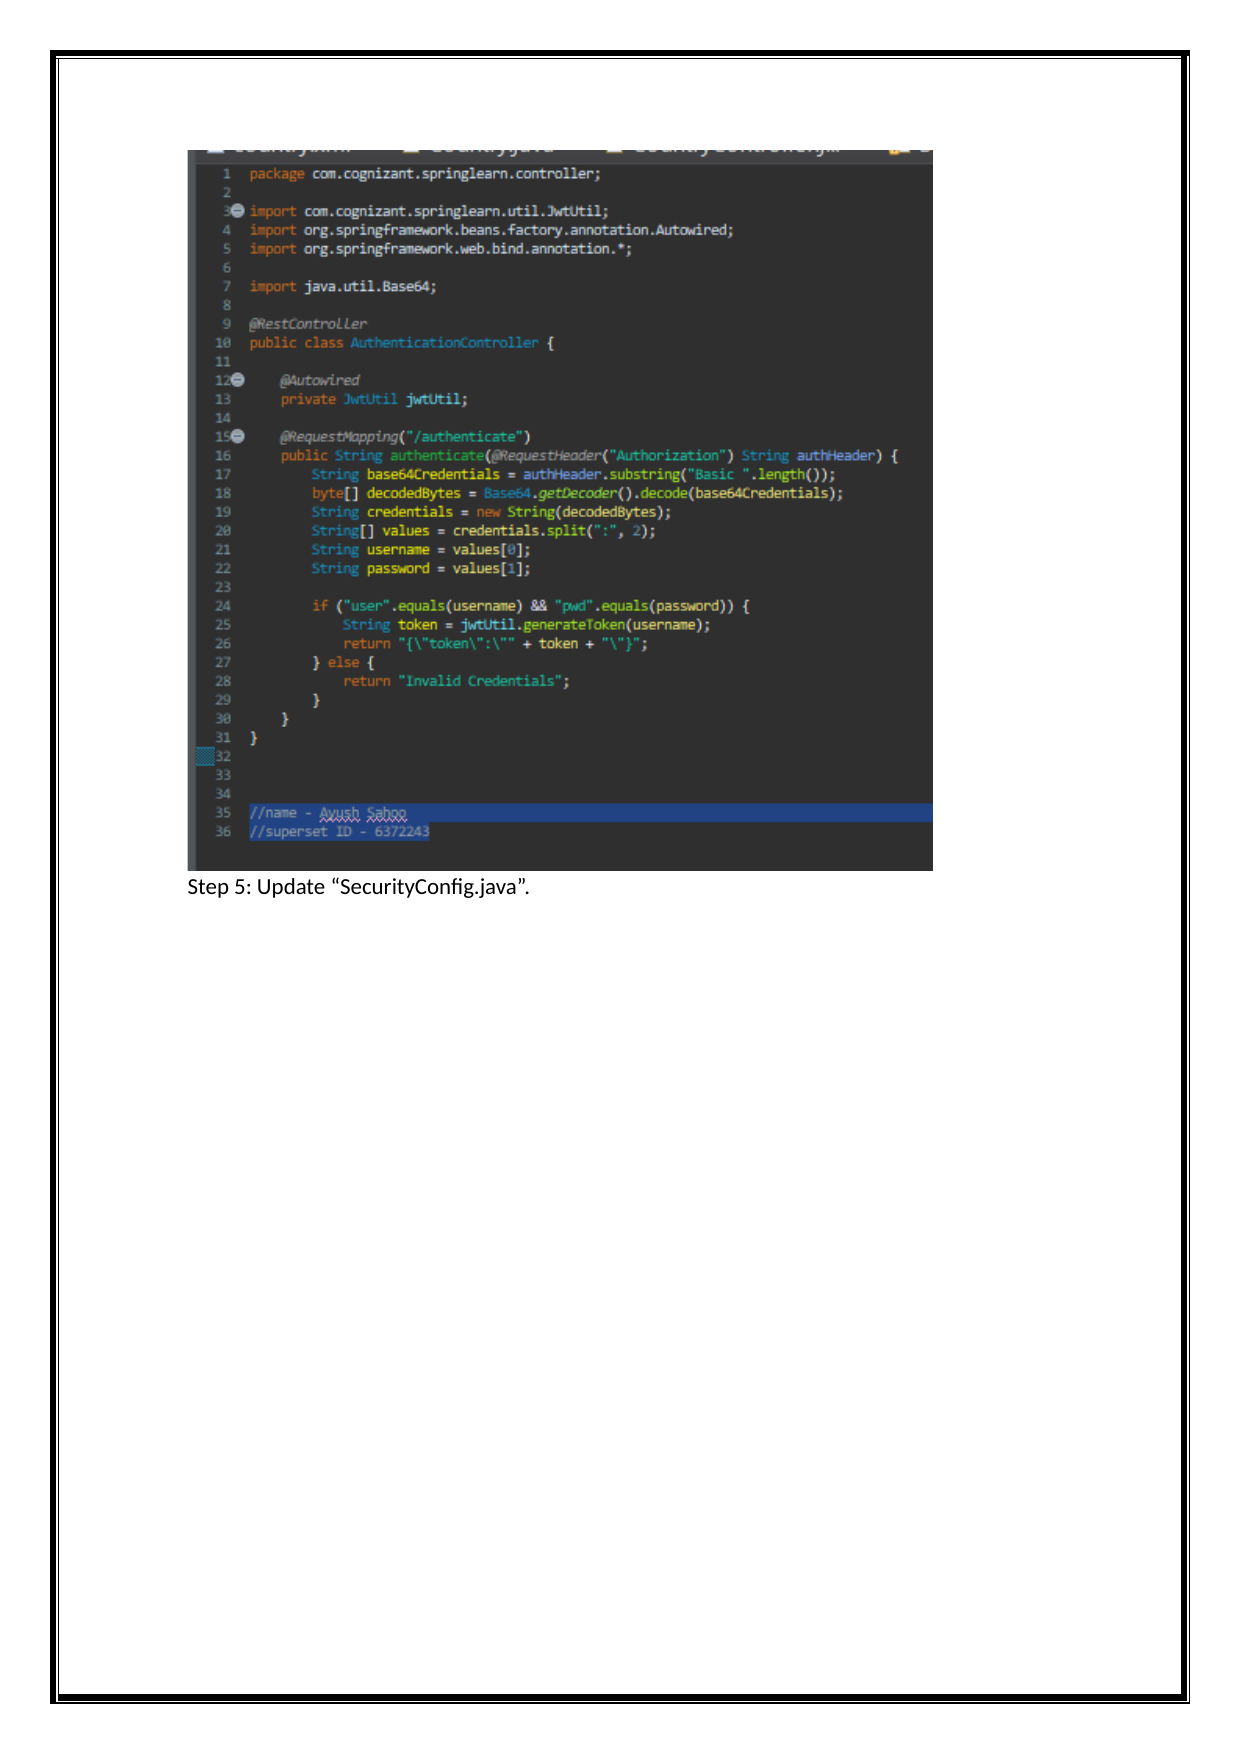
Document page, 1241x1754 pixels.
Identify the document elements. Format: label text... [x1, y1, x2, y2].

text Step 5: Update “SecurityConfig.java”. [187, 872, 1090, 900]
picture [187, 150, 933, 871]
